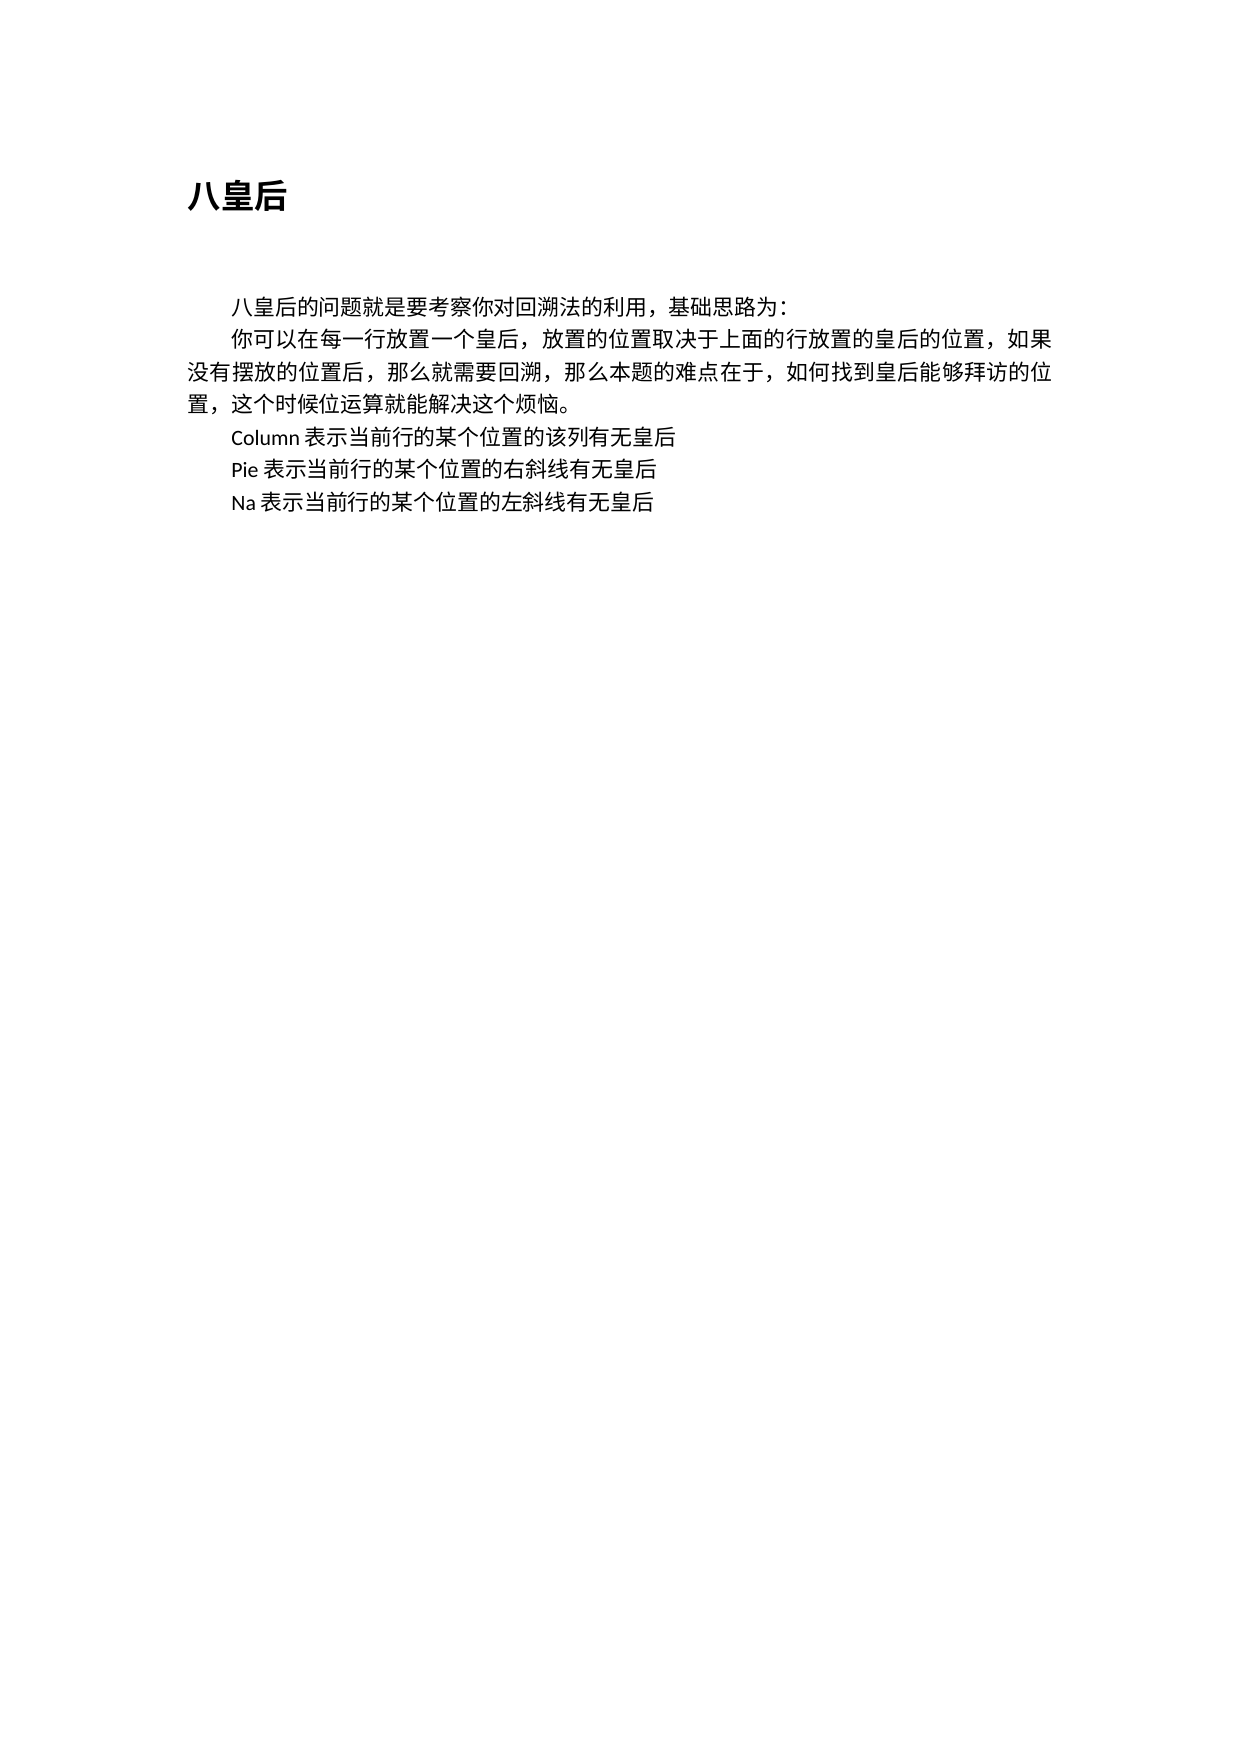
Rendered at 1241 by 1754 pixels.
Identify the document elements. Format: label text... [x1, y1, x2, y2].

subtitle 八皇后 [187, 162, 1053, 227]
text Column表示当前行的某个位置的该列有无皇后 [187, 419, 1053, 452]
text 你可以在每一行放置一个皇后，放置的位置取决于上面的行放置的皇后的位置，如果没有摆放的位置后，那么就需要回溯，那么本题的难点在于，如何找到皇后能够拜访的位置，这个时候位运算就能解决这个烦恼。 [187, 322, 1053, 419]
text 八皇后的问题就是要考察你对回溯法的利用，基础思路为： [187, 289, 1053, 322]
text Na表示当前行的某个位置的左斜线有无皇后 [187, 484, 1053, 517]
text Pie表示当前行的某个位置的右斜线有无皇后 [187, 452, 1053, 484]
